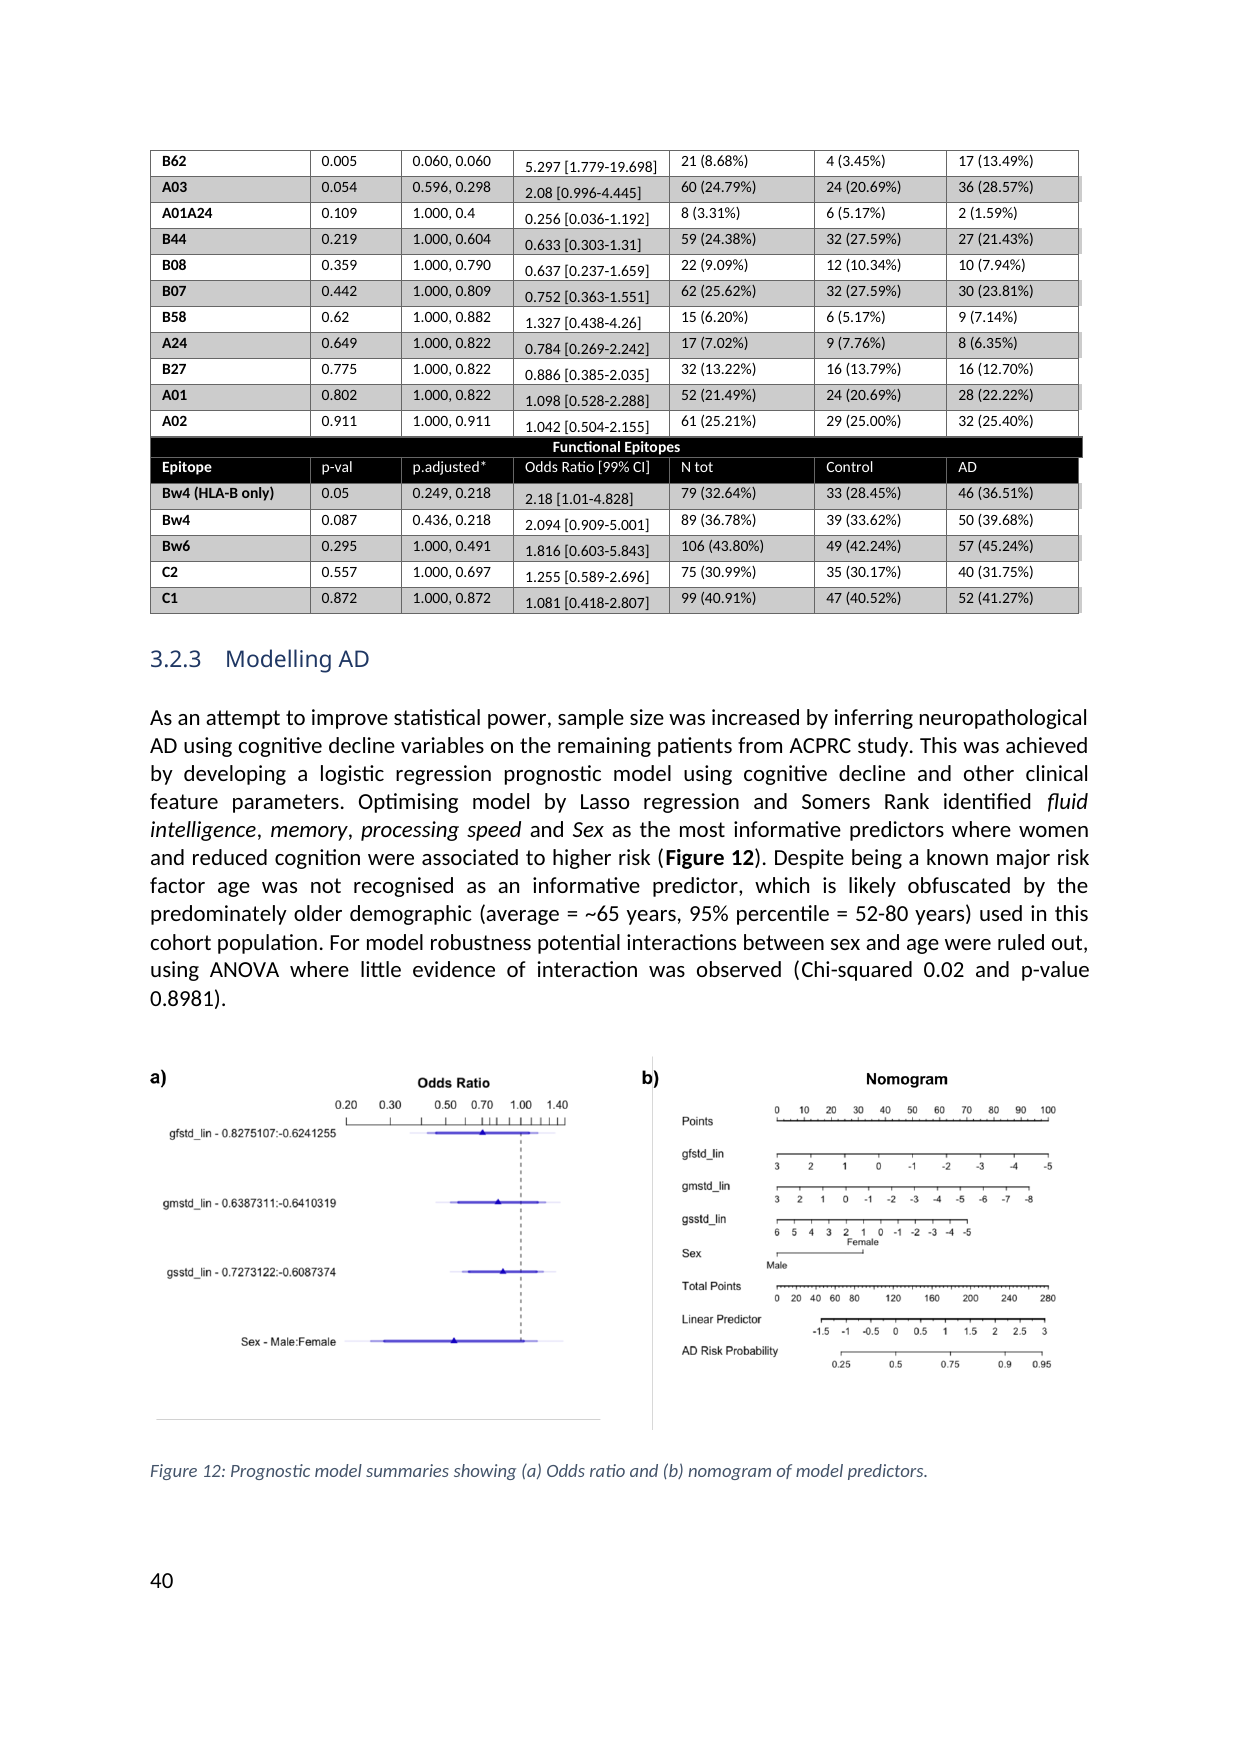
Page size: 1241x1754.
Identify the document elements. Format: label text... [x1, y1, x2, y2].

table_cell C1 [151, 588, 310, 613]
table_cell 59 (24.38%) [670, 229, 814, 254]
table_cell 1.816 [0.603-5.843] [514, 536, 669, 561]
table_cell 15 (6.20%) [670, 307, 814, 332]
table_cell 24 (20.69%) [815, 385, 946, 410]
table_cell 1.000, 0.697 [402, 562, 513, 587]
table_cell 0.005 [311, 151, 401, 176]
table_cell 6 (5.17%) [815, 307, 946, 332]
table_cell 1.000, 0.882 [402, 307, 513, 332]
table_cell p.adjusted* [402, 458, 513, 483]
table_cell 33 (28.45%) [815, 484, 946, 509]
table_cell 0.596, 0.298 [402, 177, 513, 202]
table_cell Bw4 (HLA-B only) [151, 484, 310, 509]
table_cell 106 (43.80%) [670, 536, 814, 561]
table_cell 49 (42.24%) [815, 536, 946, 561]
table_cell 0.109 [311, 203, 401, 228]
table_cell 24 (20.69%) [815, 177, 946, 202]
table_cell 47 (40.52%) [815, 588, 946, 613]
table_cell 61 (25.21%) [670, 411, 814, 436]
table_cell 0.256 [0.036-1.192] [514, 203, 669, 228]
table_cell 1.255 [0.589-2.696] [514, 562, 669, 587]
table_cell 60 (24.79%) [670, 177, 814, 202]
table_cell 32 (25.40%) [947, 411, 1078, 436]
table_cell Odds Ratio [99% CI] [514, 458, 669, 483]
table_cell 28 (22.22%) [947, 385, 1078, 410]
table_cell 1.098 [0.528-2.288] [514, 385, 669, 410]
table_cell 0.633 [0.303-1.31] [514, 229, 669, 254]
table_cell 1.000, 0.604 [402, 229, 513, 254]
table_cell 9 (7.76%) [815, 333, 946, 358]
table_cell B27 [151, 359, 310, 384]
table_cell 0.784 [0.269-2.242] [514, 333, 669, 358]
table_cell A03 [151, 177, 310, 202]
table_cell 1.042 [0.504-2.155] [514, 411, 669, 436]
table_cell 0.295 [311, 536, 401, 561]
table_cell 57 (45.24%) [947, 536, 1078, 561]
table_cell 8 (3.31%) [670, 203, 814, 228]
table_cell 17 (7.02%) [670, 333, 814, 358]
table_cell 9 (7.14%) [947, 307, 1078, 332]
table_cell 17 (13.49%) [947, 151, 1078, 176]
table_cell 0.802 [311, 385, 401, 410]
table_cell 16 (13.79%) [815, 359, 946, 384]
table_cell 89 (36.78%) [670, 510, 814, 535]
table_cell Bw4 [151, 510, 310, 535]
table_cell 1.000, 0.822 [402, 333, 513, 358]
table_cell 10 (7.94%) [947, 255, 1078, 280]
table_cell 1.000, 0.822 [402, 385, 513, 410]
table_cell 32 (27.59%) [815, 229, 946, 254]
table_cell Control [815, 458, 946, 483]
table_cell 0.060, 0.060 [402, 151, 513, 176]
table_cell 2.08 [0.996-4.445] [514, 177, 669, 202]
table_cell 4 (3.45%) [815, 151, 946, 176]
table_cell 39 (33.62%) [815, 510, 946, 535]
table_cell N tot [670, 458, 814, 483]
text As an attempt to improve statistical power, sample size was increased by inferring neuropathological AD using cognitive decline variables on the remaining patients from ACPRC study. This was achieved by developing a logistic regression prognostic model using cognitive decline and other clinical feature parameters. Optimising model by Lasso regression and Somers Rank identified fluid intelligence, memory, processing speed and Sex as the most informative predictors where women and reduced cognition were associated to higher risk (Figure 12). Despite being a known major risk factor age was not recognised as an informative predictor, which is likely obfuscated by the predominately older demographic (average = ~65 years, 95% percentile = 52-80 years) used in this cohort population. For model robustness potential interactions between sex and age were ruled out, using ANOVA where little evidence of interaction was observed (Chi-squared 0.02 and p-value 0.8981). [150, 703, 1090, 1012]
table_cell 32 (13.22%) [670, 359, 814, 384]
table_cell 2.18 [1.01-4.828] [514, 484, 669, 509]
table_cell 0.62 [311, 307, 401, 332]
table_cell 0.872 [311, 588, 401, 613]
table_cell 1.000, 0.822 [402, 359, 513, 384]
table_cell 29 (25.00%) [815, 411, 946, 436]
table_cell 1.000, 0.790 [402, 255, 513, 280]
table_cell B62 [151, 151, 310, 176]
table_cell 0.054 [311, 177, 401, 202]
table_cell AD [947, 458, 1078, 483]
table_cell 21 (8.68%) [670, 151, 814, 176]
table_cell 0.752 [0.363-1.551] [514, 281, 669, 306]
table_cell 46 (36.51%) [947, 484, 1078, 509]
table_cell Functional Epitopes [151, 438, 1082, 457]
table_cell 0.219 [311, 229, 401, 254]
table_cell 27 (21.43%) [947, 229, 1078, 254]
table_cell B08 [151, 255, 310, 280]
table_cell 1.000, 0.809 [402, 281, 513, 306]
table_cell 52 (21.49%) [670, 385, 814, 410]
table_cell 0.249, 0.218 [402, 484, 513, 509]
table_cell 1.000, 0.491 [402, 536, 513, 561]
table_cell 16 (12.70%) [947, 359, 1078, 384]
table_cell 1.000, 0.911 [402, 411, 513, 436]
table_cell 2.094 [0.909-5.001] [514, 510, 669, 535]
table_cell A24 [151, 333, 310, 358]
table_cell p-val [311, 458, 401, 483]
table_cell B58 [151, 307, 310, 332]
table_cell 0.436, 0.218 [402, 510, 513, 535]
table_cell 50 (39.68%) [947, 510, 1078, 535]
table_cell 99 (40.91%) [670, 588, 814, 613]
table_cell B07 [151, 281, 310, 306]
table_cell 1.000, 0.872 [402, 588, 513, 613]
table_cell Bw6 [151, 536, 310, 561]
table_cell A01 [151, 385, 310, 410]
table_cell 0.359 [311, 255, 401, 280]
table_cell 0.637 [0.237-1.659] [514, 255, 669, 280]
table_cell 1.000, 0.4 [402, 203, 513, 228]
table_cell 0.649 [311, 333, 401, 358]
table_cell 32 (27.59%) [815, 281, 946, 306]
table_cell 2 (1.59%) [947, 203, 1078, 228]
table_cell 1.081 [0.418-2.807] [514, 588, 669, 613]
table_cell B44 [151, 229, 310, 254]
table_cell 30 (23.81%) [947, 281, 1078, 306]
table_cell 0.557 [311, 562, 401, 587]
table_cell 1.327 [0.438-4.26] [514, 307, 669, 332]
table_cell 52 (41.27%) [947, 588, 1078, 613]
table_cell 6 (5.17%) [815, 203, 946, 228]
table_cell 5.297 [1.779-19.698] [514, 151, 669, 176]
picture [150, 1040, 1091, 1430]
table_cell A02 [151, 411, 310, 436]
table_cell 36 (28.57%) [947, 177, 1078, 202]
table_cell 0.442 [311, 281, 401, 306]
table_cell 22 (9.09%) [670, 255, 814, 280]
table_cell C2 [151, 562, 310, 587]
table_cell Epitope [151, 458, 310, 483]
table_cell 62 (25.62%) [670, 281, 814, 306]
table_cell 35 (30.17%) [815, 562, 946, 587]
subtitle Modelling AD [150, 643, 1090, 674]
table_cell 0.05 [311, 484, 401, 509]
table_cell 75 (30.99%) [670, 562, 814, 587]
table_cell 0.886 [0.385-2.035] [514, 359, 669, 384]
table_cell 40 (31.75%) [947, 562, 1078, 587]
table_cell 0.087 [311, 510, 401, 535]
table_cell A01A24 [151, 203, 310, 228]
table_cell 0.911 [311, 411, 401, 436]
table_cell 8 (6.35%) [947, 333, 1078, 358]
table_cell 12 (10.34%) [815, 255, 946, 280]
table_cell 0.775 [311, 359, 401, 384]
table_cell 79 (32.64%) [670, 484, 814, 509]
